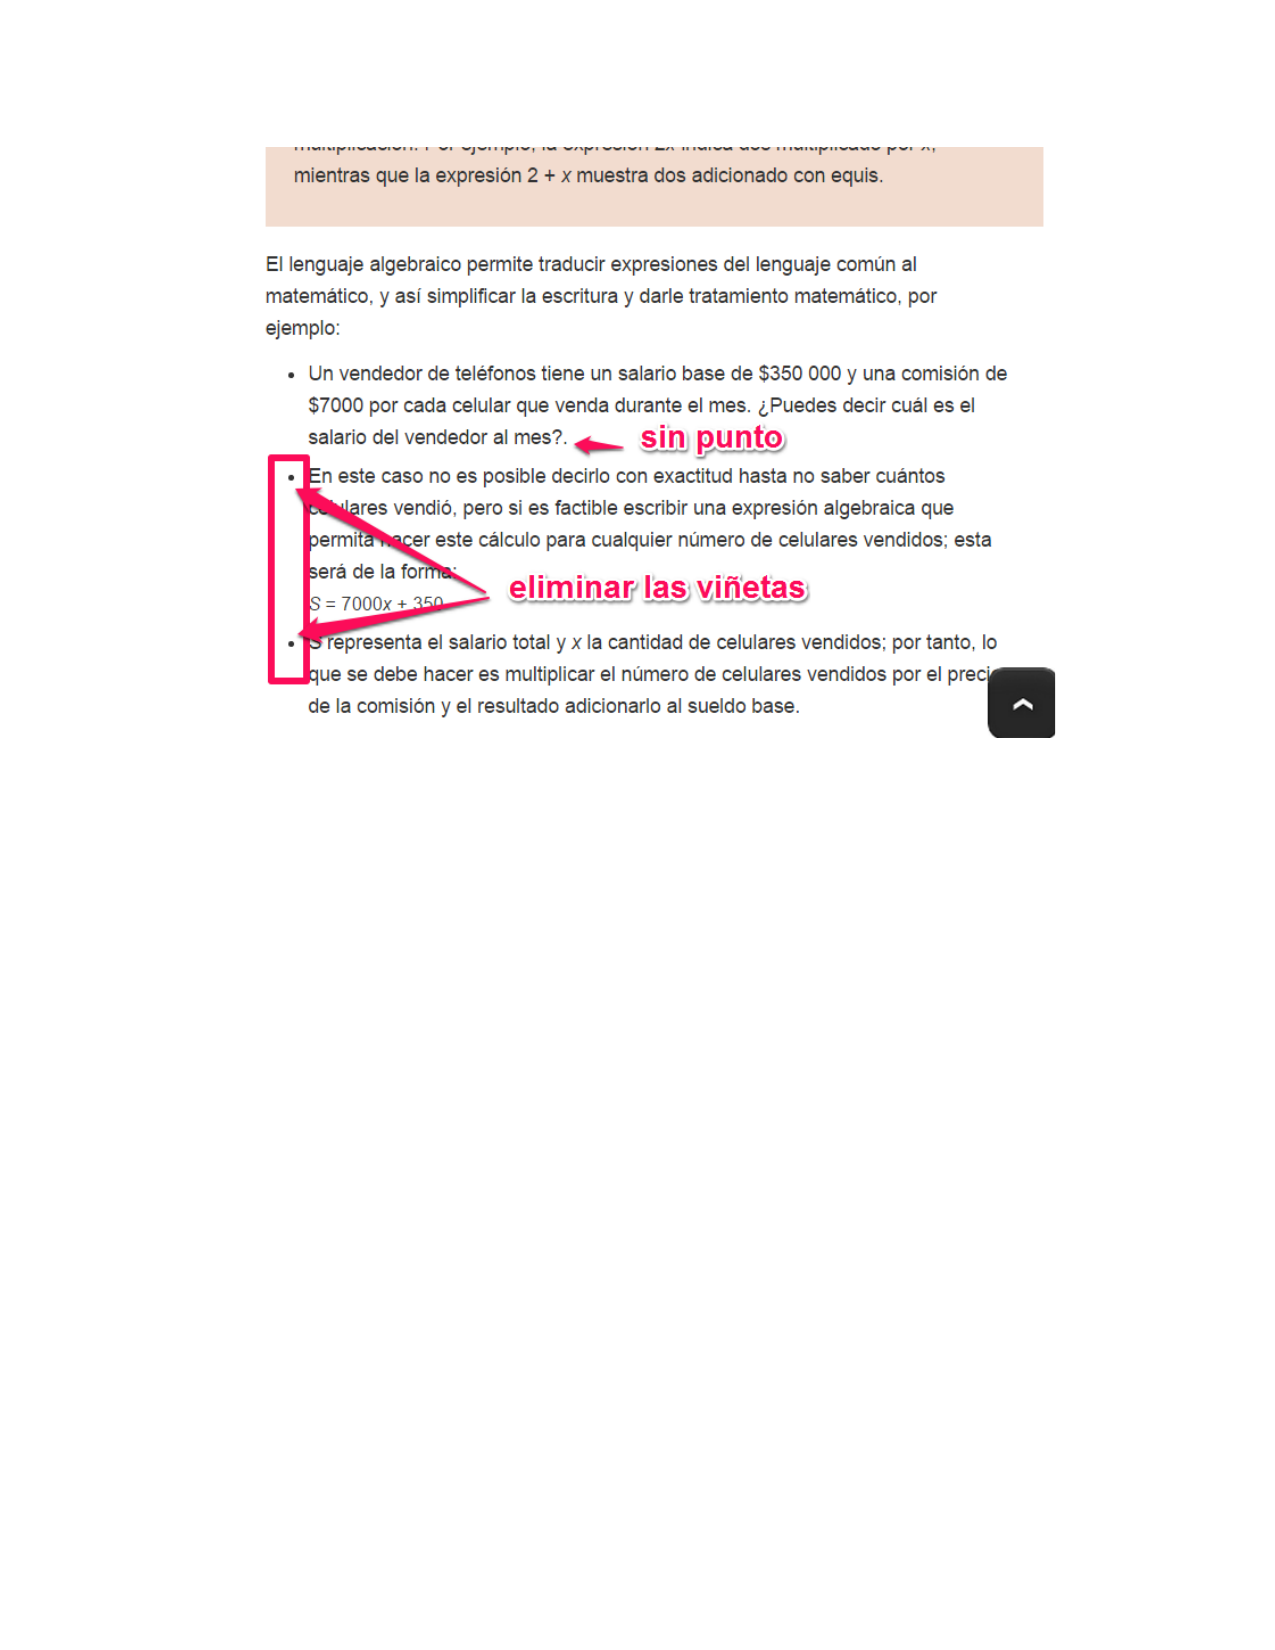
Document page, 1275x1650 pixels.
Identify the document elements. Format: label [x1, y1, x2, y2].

picture [177, 147, 1056, 738]
